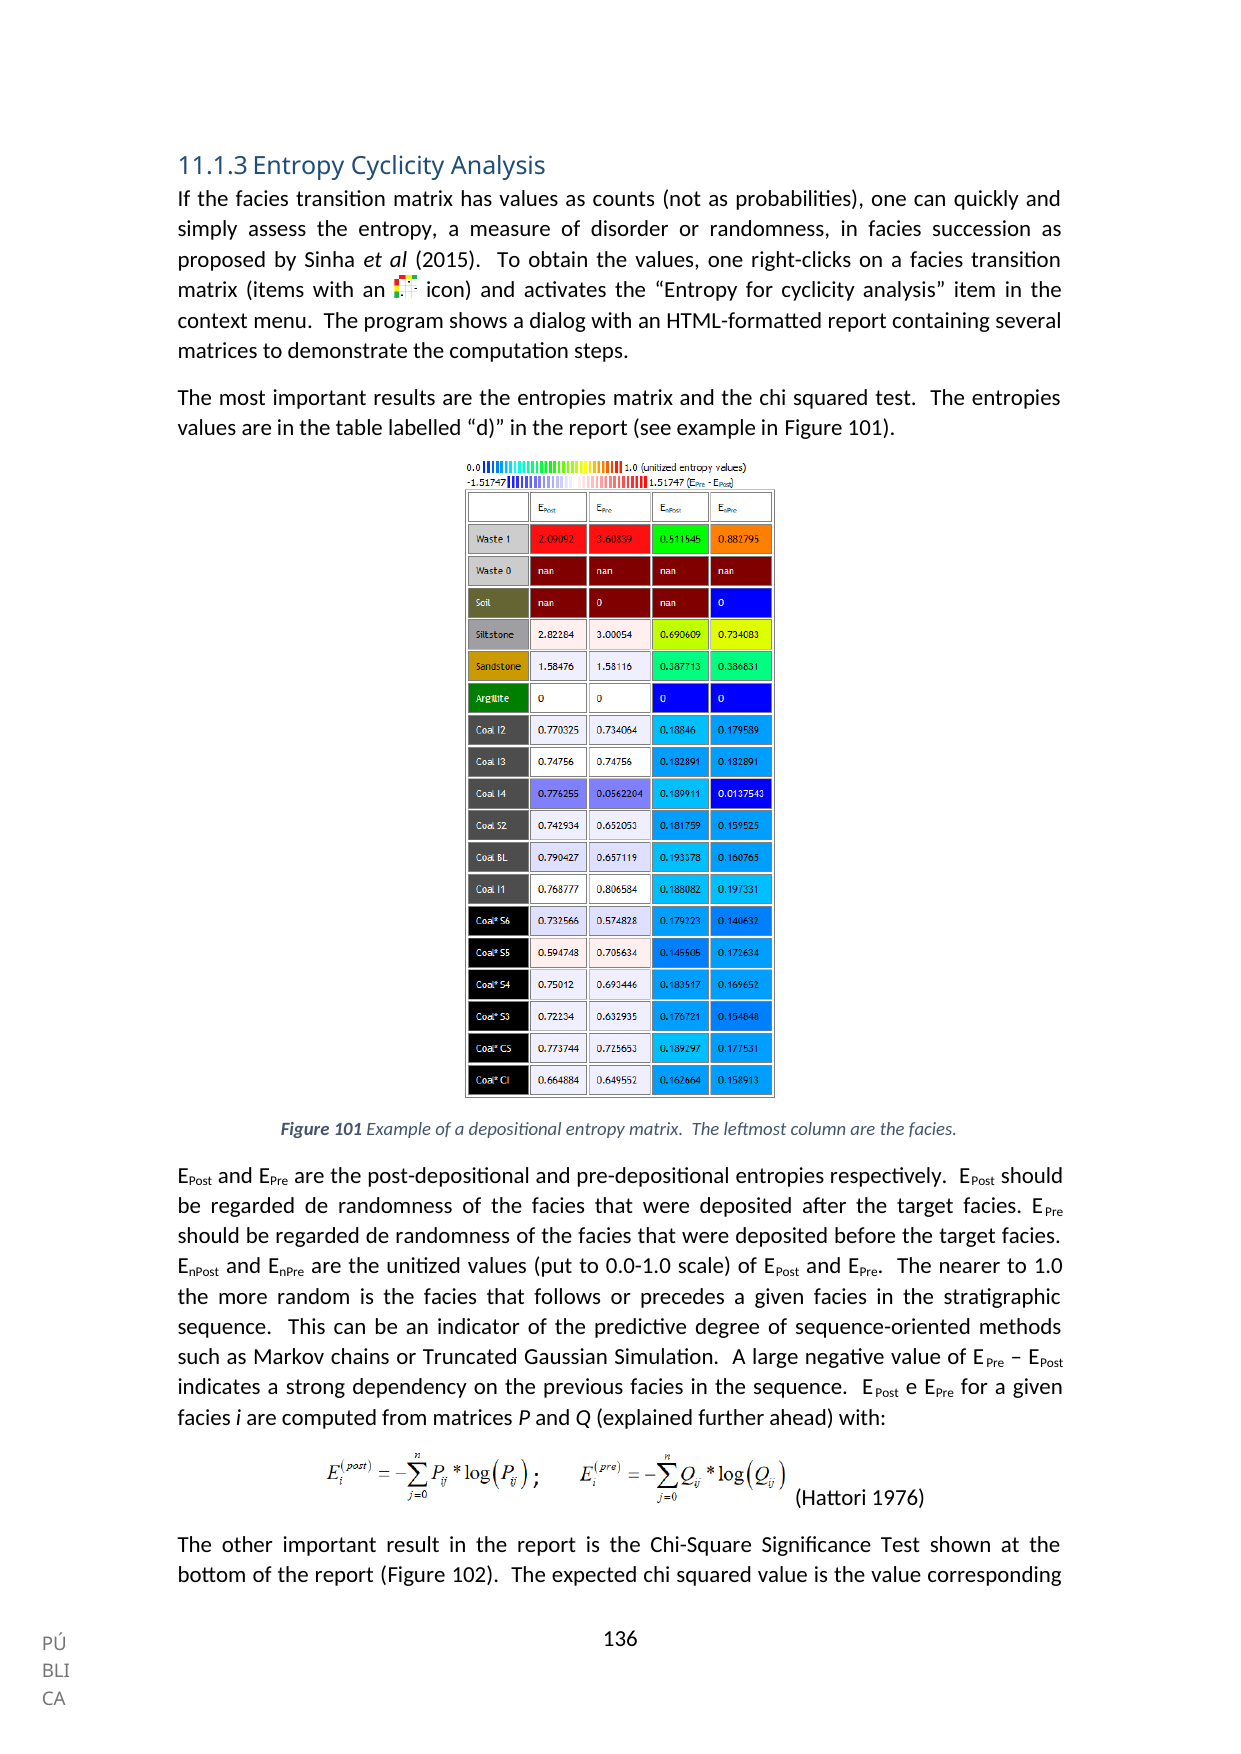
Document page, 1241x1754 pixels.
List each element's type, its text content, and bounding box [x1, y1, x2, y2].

picture [394, 275, 418, 298]
picture [462, 460, 778, 1099]
text The most important results are the entropies matrix and the chi squared test. The entropies values are in the table labelled “d)” in the report (see example in Figure 100). [177, 383, 1063, 441]
text If the facies transition matrix has values as counts (not as probabilities), one can quickly and simply assess the entropy, a measure of disorder or randomness, in facies succession as proposed by Sinha et al (2015). To obtain the values, one right-clicks on a facies transition matrix (items with an icon) and activates the “Entropy for cyclicity analysis” item in the context menu. The program shows a dialog with an HTML-formatted report containing several matrices to demonstrate the computation steps. [177, 184, 1063, 364]
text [177, 1530, 1063, 1588]
picture [315, 1449, 790, 1506]
text Figure 101 Example of a depositional entropy matrix. The leftmost column are the facies. [177, 1117, 1063, 1140]
subtitle Entropy Cyclicity Analysis [177, 148, 1063, 182]
text EPost and EPre are the post-depositional and pre-depositional entropies respectively. EPost should be regarded de randomness of the facies that were deposited after the target facies. EPre should be regarded de randomness of the facies that were deposited before the target facies. EnPost and EnPre are the unitized values (put to 0.0-1.0 scale) of EPost and EPre. The nearer to 1.0 the more random is the facies that follows or precedes a given facies in the stratigraphic sequence. This can be an indicator of the predictive degree of sequence-oriented methods such as Markov chains or Truncated Gaussian Simulation. A large negative value of EPre – EPost indicates a strong dependency on the previous facies in the sequence. EPost e EPre for a given facies i are computed from matrices P and Q (explained further ahead) with: [177, 1161, 1063, 1431]
